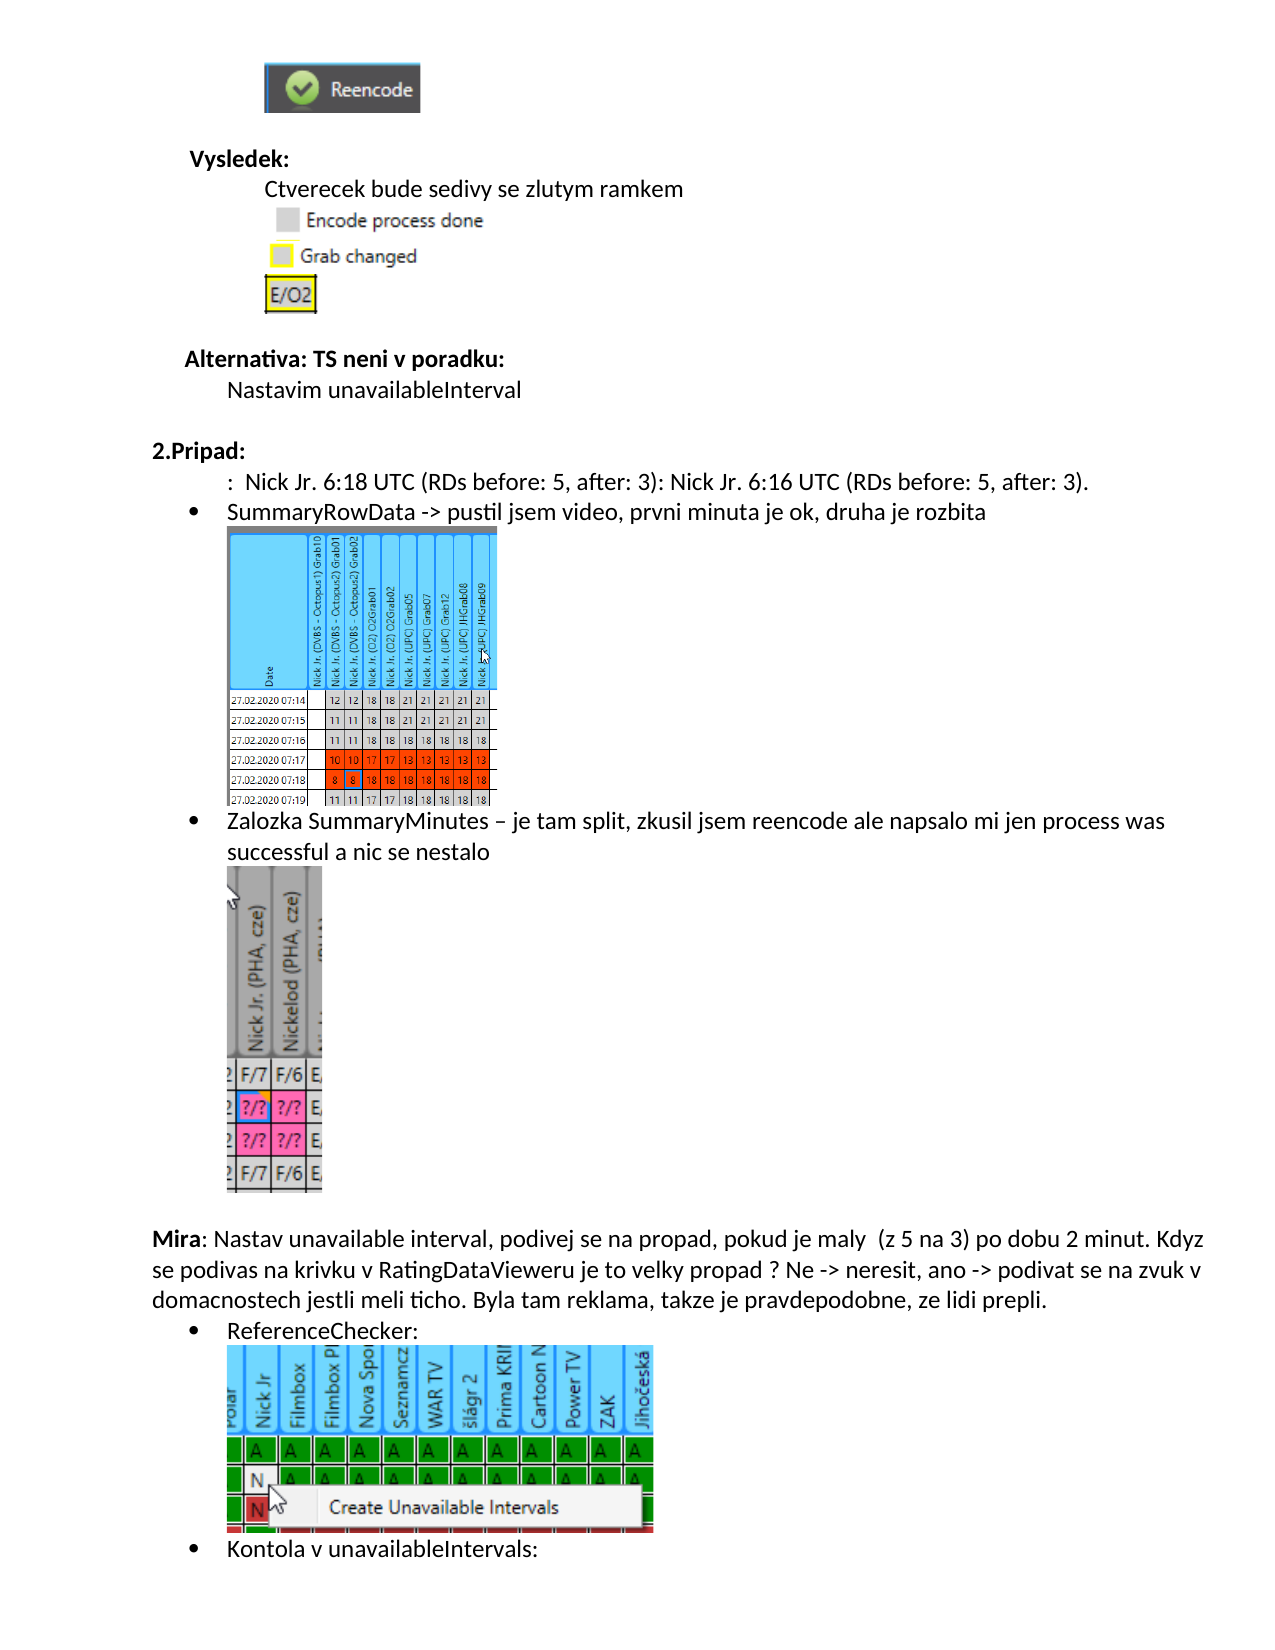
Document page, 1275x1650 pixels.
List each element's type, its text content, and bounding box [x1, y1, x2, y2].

text Vysledek: [189, 143, 1216, 173]
list ReferenceChecker: [189, 1315, 1216, 1346]
list Ctverecek bude sedivy se zlutym ramkem [264, 173, 1216, 204]
list Zalozka SummaryMinutes – je tam split, zkusil jsem reencode ale napsalo mi jen process was successful a nic se nestalo [189, 805, 1216, 866]
text Alternativa: TS neni v poradku: [77, 344, 1216, 374]
text Mira: Nastav unavailable interval, podivej se na propad, pokud je maly (z 5 na 3) po dobu 2 minut. Kdyz se podivas na krivku v RatingDataVieweru je to velky propad ? Ne -> neresit, ano -> podivat se na zvuk v domacnostech jestli meli ticho. Byla tam reklama, takze je pravdepodobne, ze lidi prepli. [152, 1223, 1216, 1315]
picture [226, 866, 323, 1193]
text 2.Pripad: [77, 435, 1216, 466]
picture [264, 59, 421, 113]
picture [264, 203, 487, 314]
picture [226, 1345, 654, 1533]
list SummaryRowData -> pustil jsem video, prvni minuta je ok, druha je rozbita [189, 496, 1216, 527]
picture [226, 526, 498, 806]
text : Nick Jr. 6:18 UTC (RDs before: 5, after: 3): Nick Jr. 6:16 UTC (RDs before: 5, after: 3). [152, 466, 1216, 496]
text Nastavim unavailableInterval [77, 374, 1216, 405]
list Kontola v unavailableIntervals: [189, 1533, 1216, 1563]
